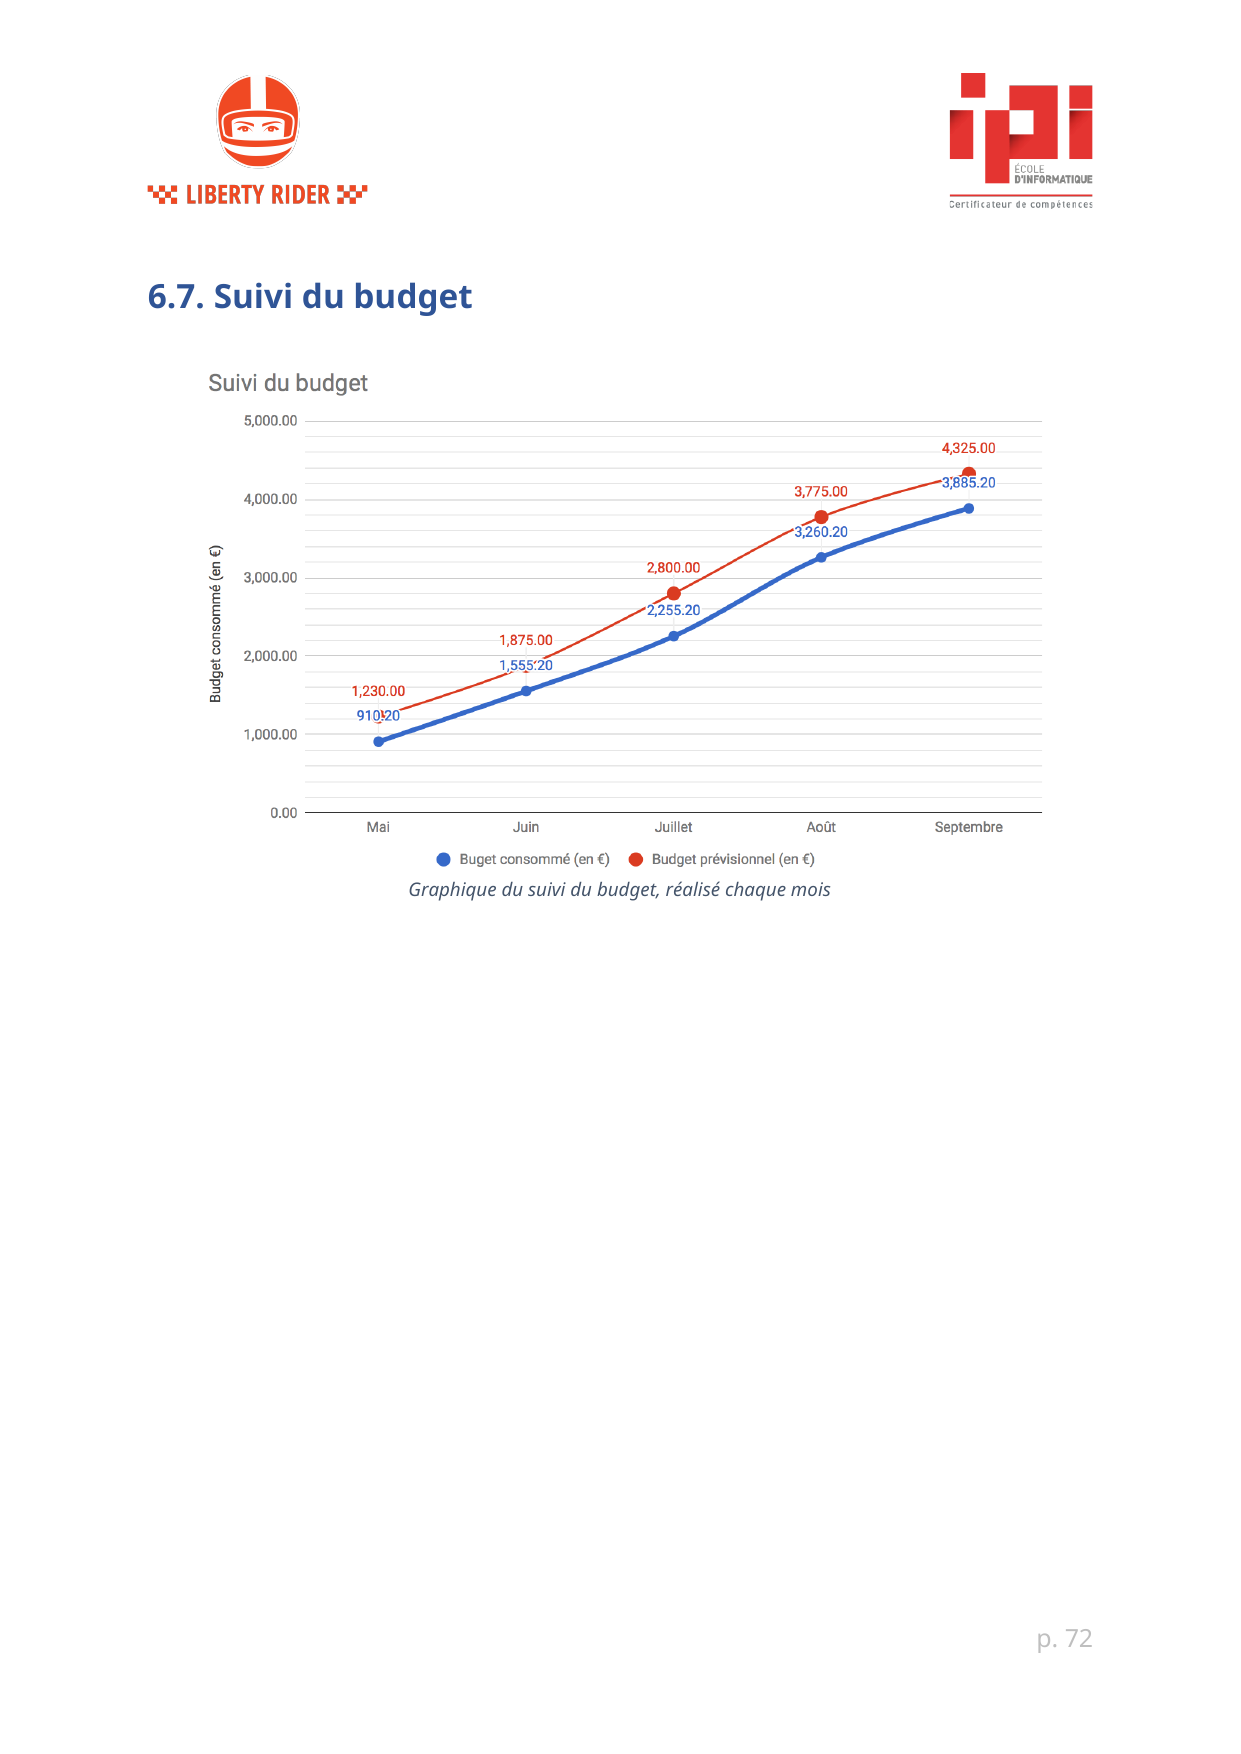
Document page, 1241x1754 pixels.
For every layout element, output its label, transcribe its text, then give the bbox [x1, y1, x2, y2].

text Graphique du suivi du budget, réalisé chaque mois [148, 876, 1093, 902]
picture [198, 362, 1043, 872]
picture [147, 75, 368, 209]
picture [949, 73, 1093, 209]
subtitle Suivi du budget [148, 273, 1093, 318]
